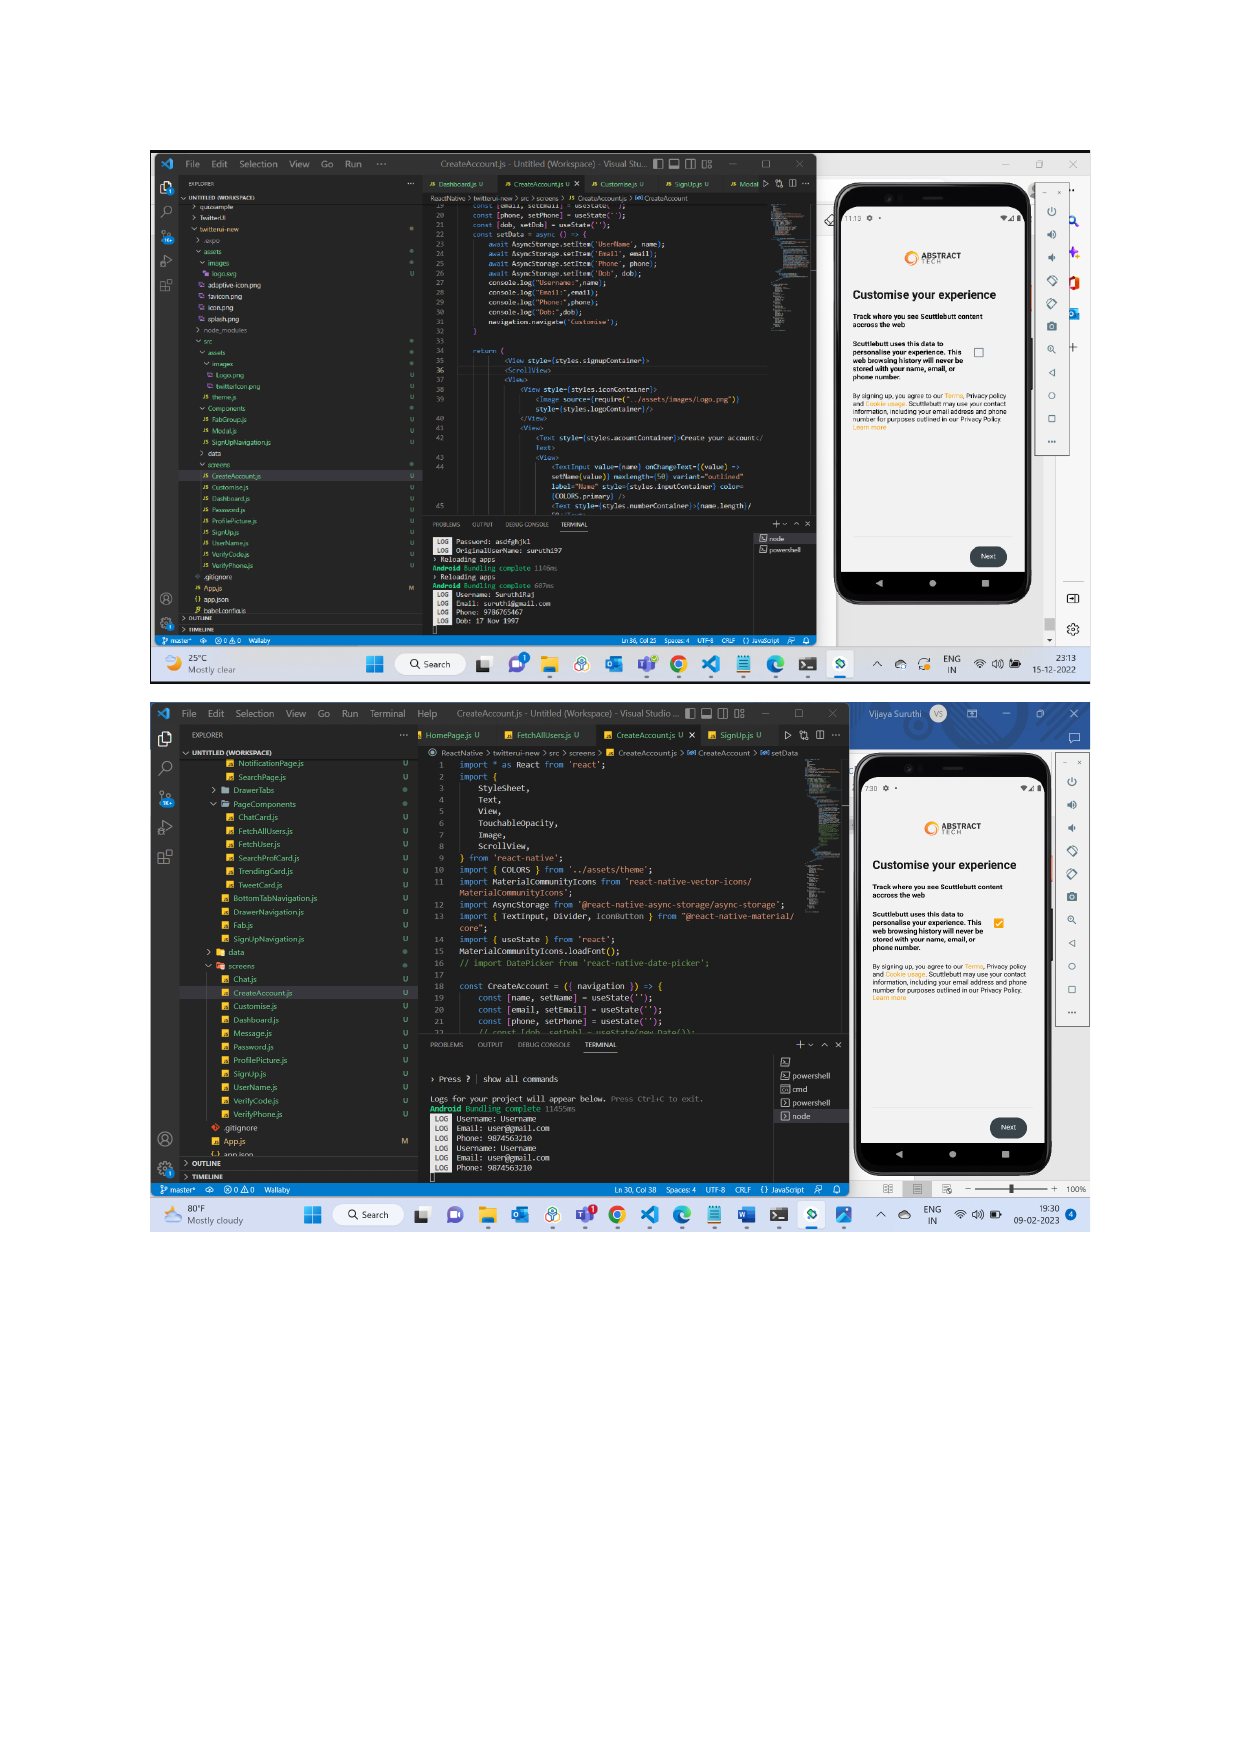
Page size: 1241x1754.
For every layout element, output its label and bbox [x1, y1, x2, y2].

picture [150, 702, 1091, 1232]
picture [150, 150, 1091, 684]
